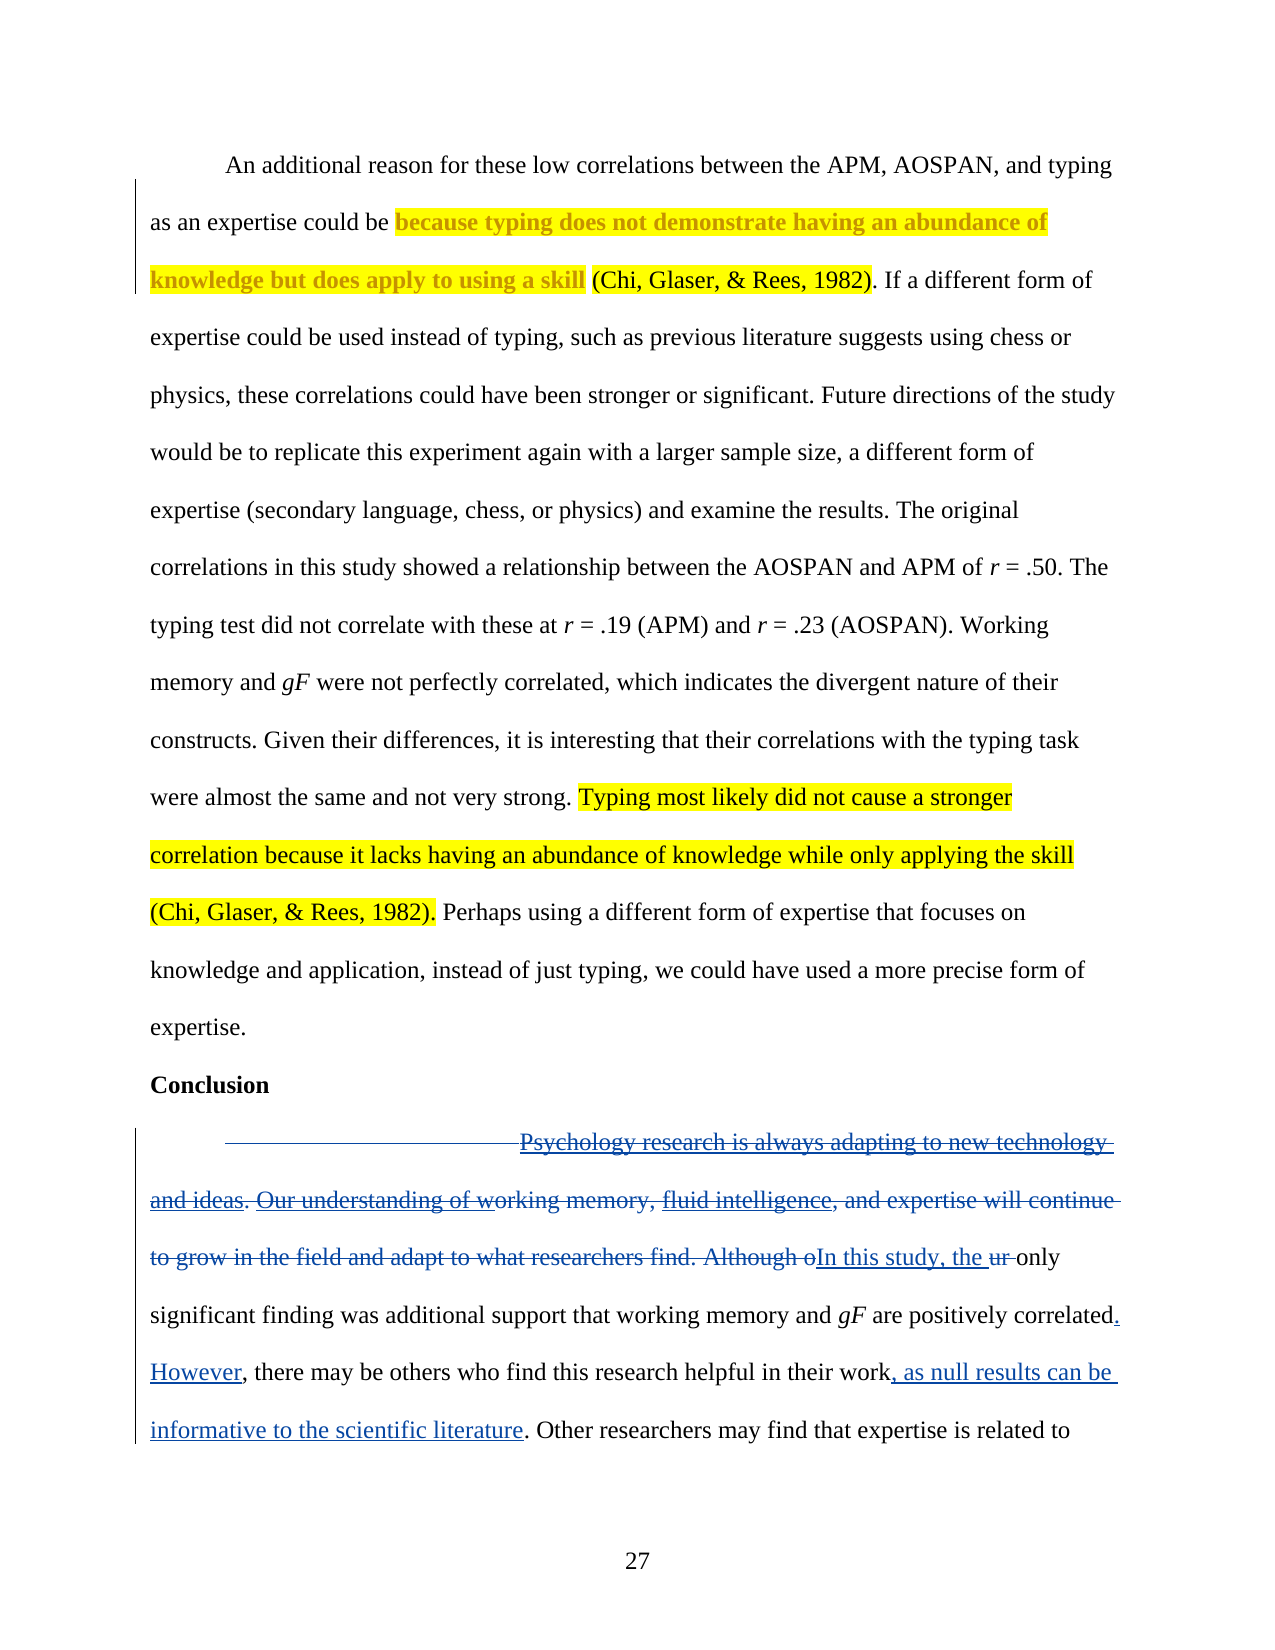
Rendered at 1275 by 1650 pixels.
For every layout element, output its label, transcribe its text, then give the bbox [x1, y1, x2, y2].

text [150, 1127, 1125, 1444]
text Conclusion [150, 1070, 1125, 1099]
text An additional reason for these low correlations between the APM, AOSPAN, and typing as an expertise could be because typing does not demonstrate having an abundance of knowledge but does apply to using a skill (Chi, Glaser, & Rees, 1982). If a different form of expertise could be used instead of typing, such as previous literature suggests using chess or physics, these correlations could have been stronger or significant. Future directions of the study would be to replicate this experiment again with a larger sample size, a different form of expertise (secondary language, chess, or physics) and examine the results. The original correlations in this study showed a relationship between the AOSPAN and APM of r = .50. The typing test did not correlate with these at r = .19 (APM) and r = .23 (AOSPAN). Working memory and gF were not perfectly correlated, which indicates the divergent nature of their constructs. Given their differences, it is interesting that their correlations with the typing task were almost the same and not very strong. Typing most likely did not cause a stronger correlation because it lacks having an abundance of knowledge while only applying the skill (Chi, Glaser, & Rees, 1982). Perhaps using a different form of expertise that focuses on knowledge and application, instead of just typing, we could have used a more precise form of expertise. [150, 150, 1125, 1041]
